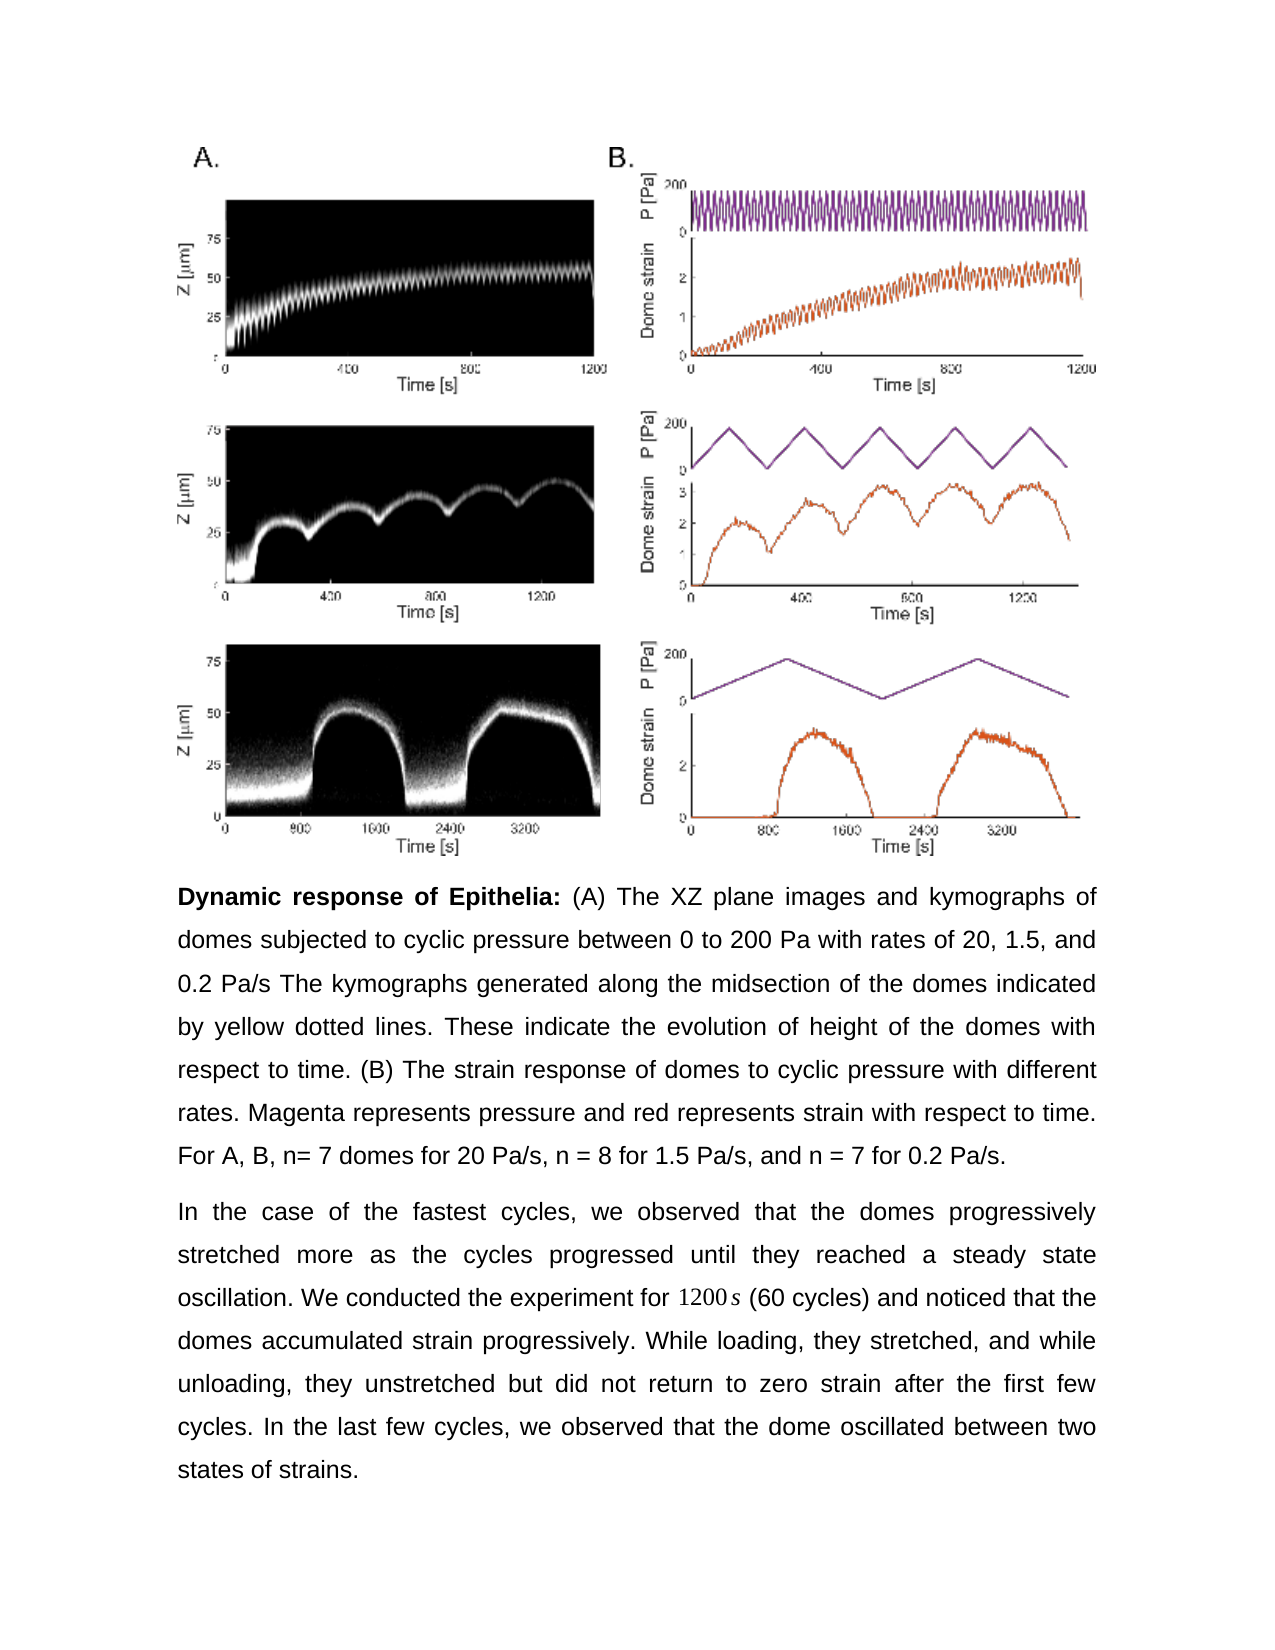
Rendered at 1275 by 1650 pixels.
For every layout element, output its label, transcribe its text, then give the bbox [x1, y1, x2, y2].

picture [177, 147, 1096, 856]
text Dynamic response of Epithelia: (A) The XZ plane images and kymographs of domes subjected to cyclic pressure between 0 to 200 Pa with rates of 20, 1.5, and 0.2 Pa/s The kymographs generated along the midsection of the domes indicated by yellow dotted lines. These indicate the evolution of height of the domes with respect to time. (B) The strain response of domes to cyclic pressure with different rates. Magenta represents pressure and red represents strain with respect to time. For A, B, n= 7 domes for 20 Pa/s, n = 8 for 1.5 Pa/s, and n = 7 for 0.2 Pa/s. [177, 882, 1098, 1170]
text In the case of the fastest cycles, we observed that the domes progressively stretched more as the cycles progressed until they reached a steady state oscillation. We conducted the experiment for (60 cycles) and noticed that the domes accumulated strain progressively. While loading, they stretched, and while unloading, they unstretched but did not return to zero strain after the first few cycles. In the last few cycles, we observed that the dome oscillated between two states of strains. [177, 1197, 1098, 1484]
